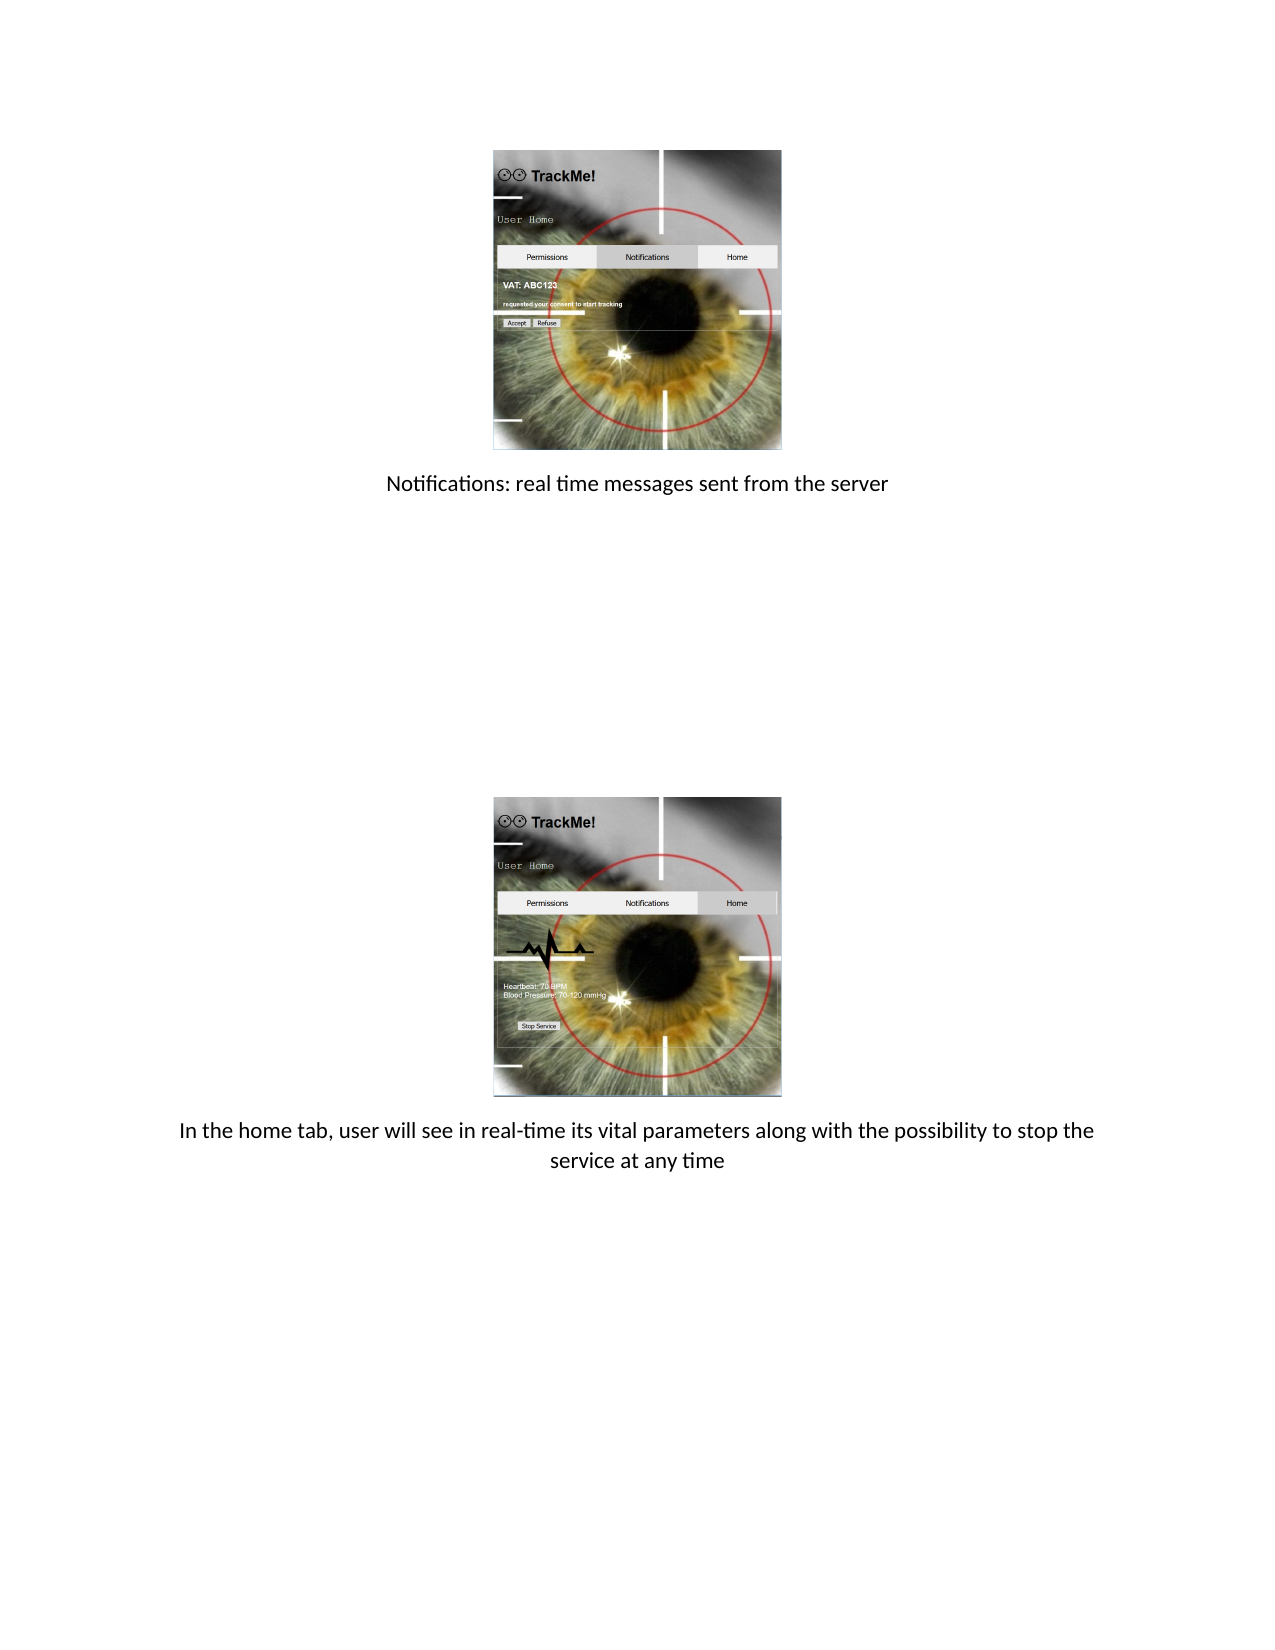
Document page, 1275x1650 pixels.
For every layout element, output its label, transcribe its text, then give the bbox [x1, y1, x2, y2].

text Notifications: real time messages sent from the server [150, 469, 1125, 497]
text In the home tab, user will see in real-time its vital parameters along with the possibility to stop the service at any time [150, 1116, 1125, 1174]
picture [493, 797, 782, 1097]
picture [493, 150, 782, 450]
